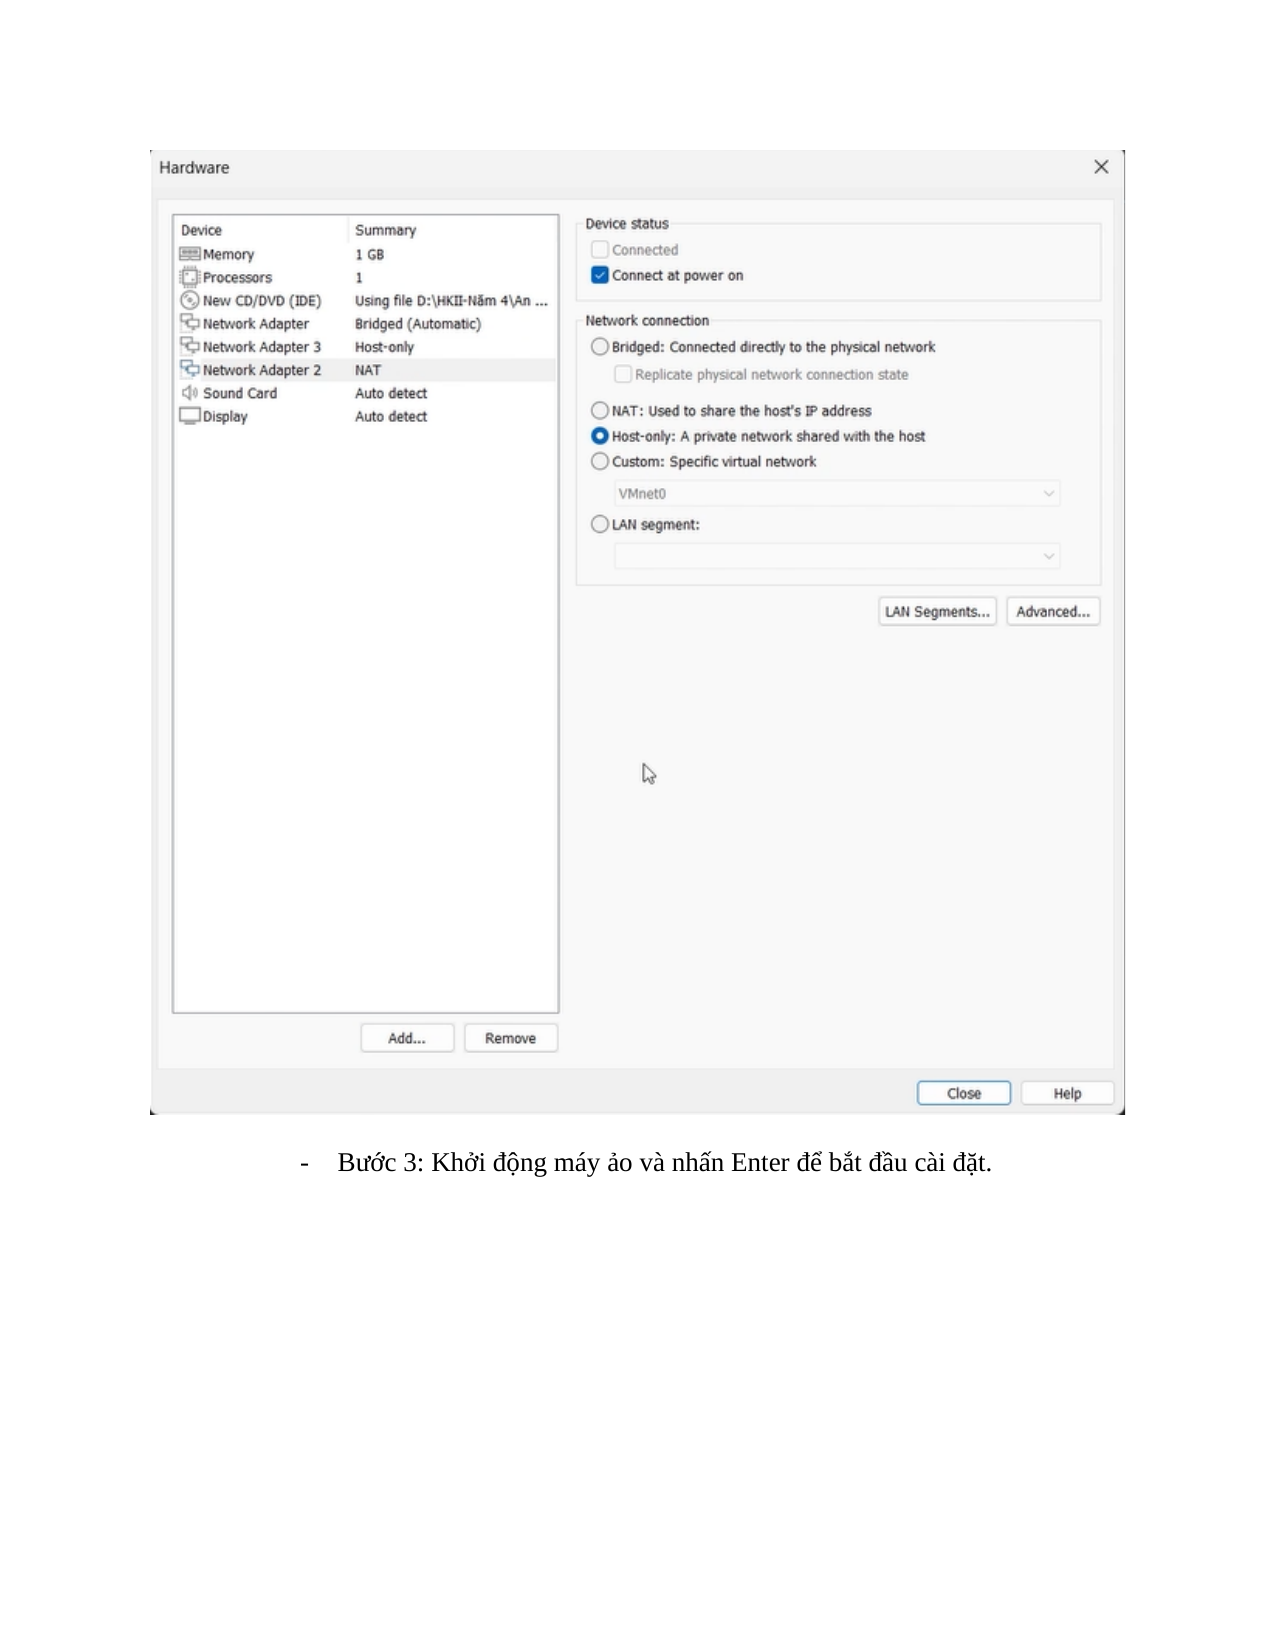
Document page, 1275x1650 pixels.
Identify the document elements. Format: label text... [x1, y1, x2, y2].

picture [150, 150, 1125, 1115]
list Bước 3: Khởi động máy ảo và nhấn Enter để bắt đầu cài đặt. [300, 1146, 1125, 1177]
